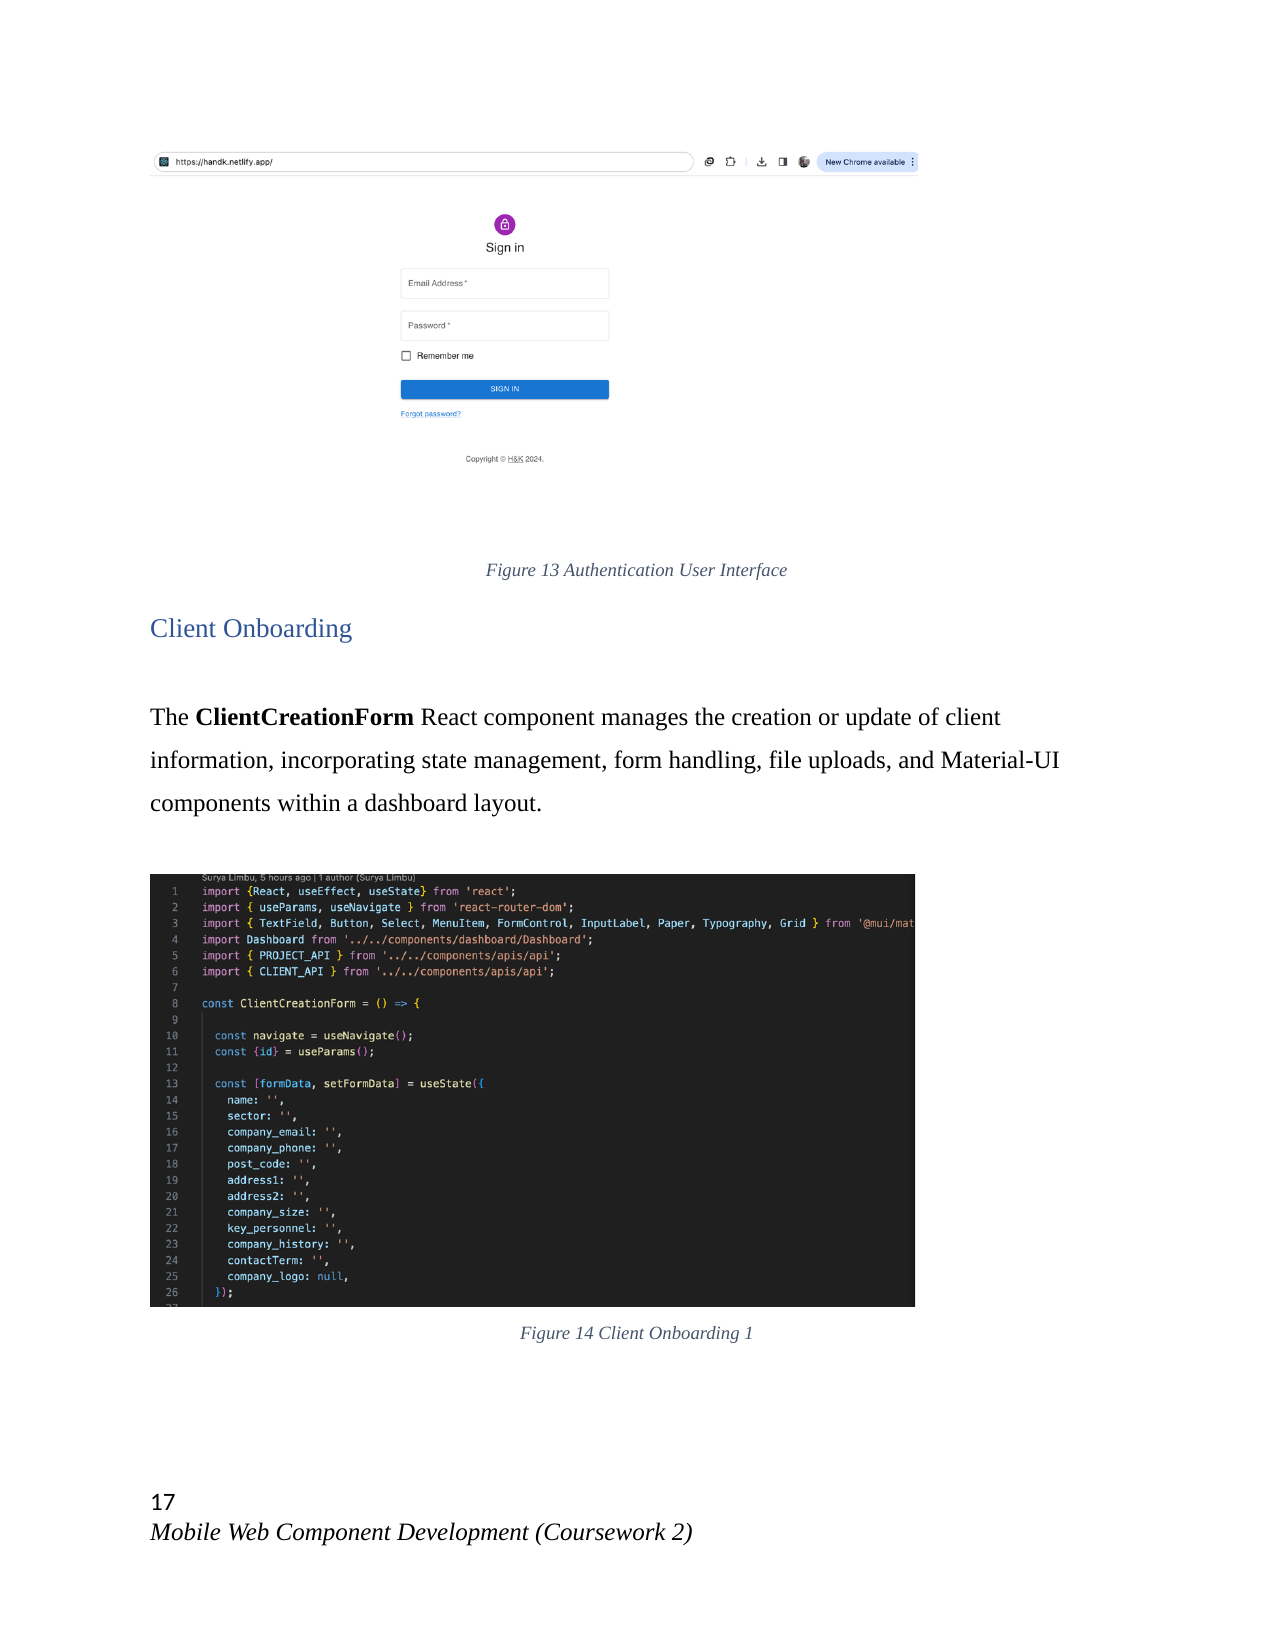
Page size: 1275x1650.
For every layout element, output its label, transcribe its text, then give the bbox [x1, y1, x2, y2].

subtitle Client Onboarding [150, 612, 1125, 643]
picture [150, 150, 919, 544]
text The ClientCreationForm React component manages the creation or update of client information, incorporating state management, form handling, file uploads, and Material-UI components within a dashboard layout. [150, 702, 1125, 817]
picture [150, 874, 916, 1307]
text Figure 13 Authentication User Interface [150, 559, 1125, 580]
text Figure 14 Client Onboarding 1 [150, 1322, 1125, 1343]
